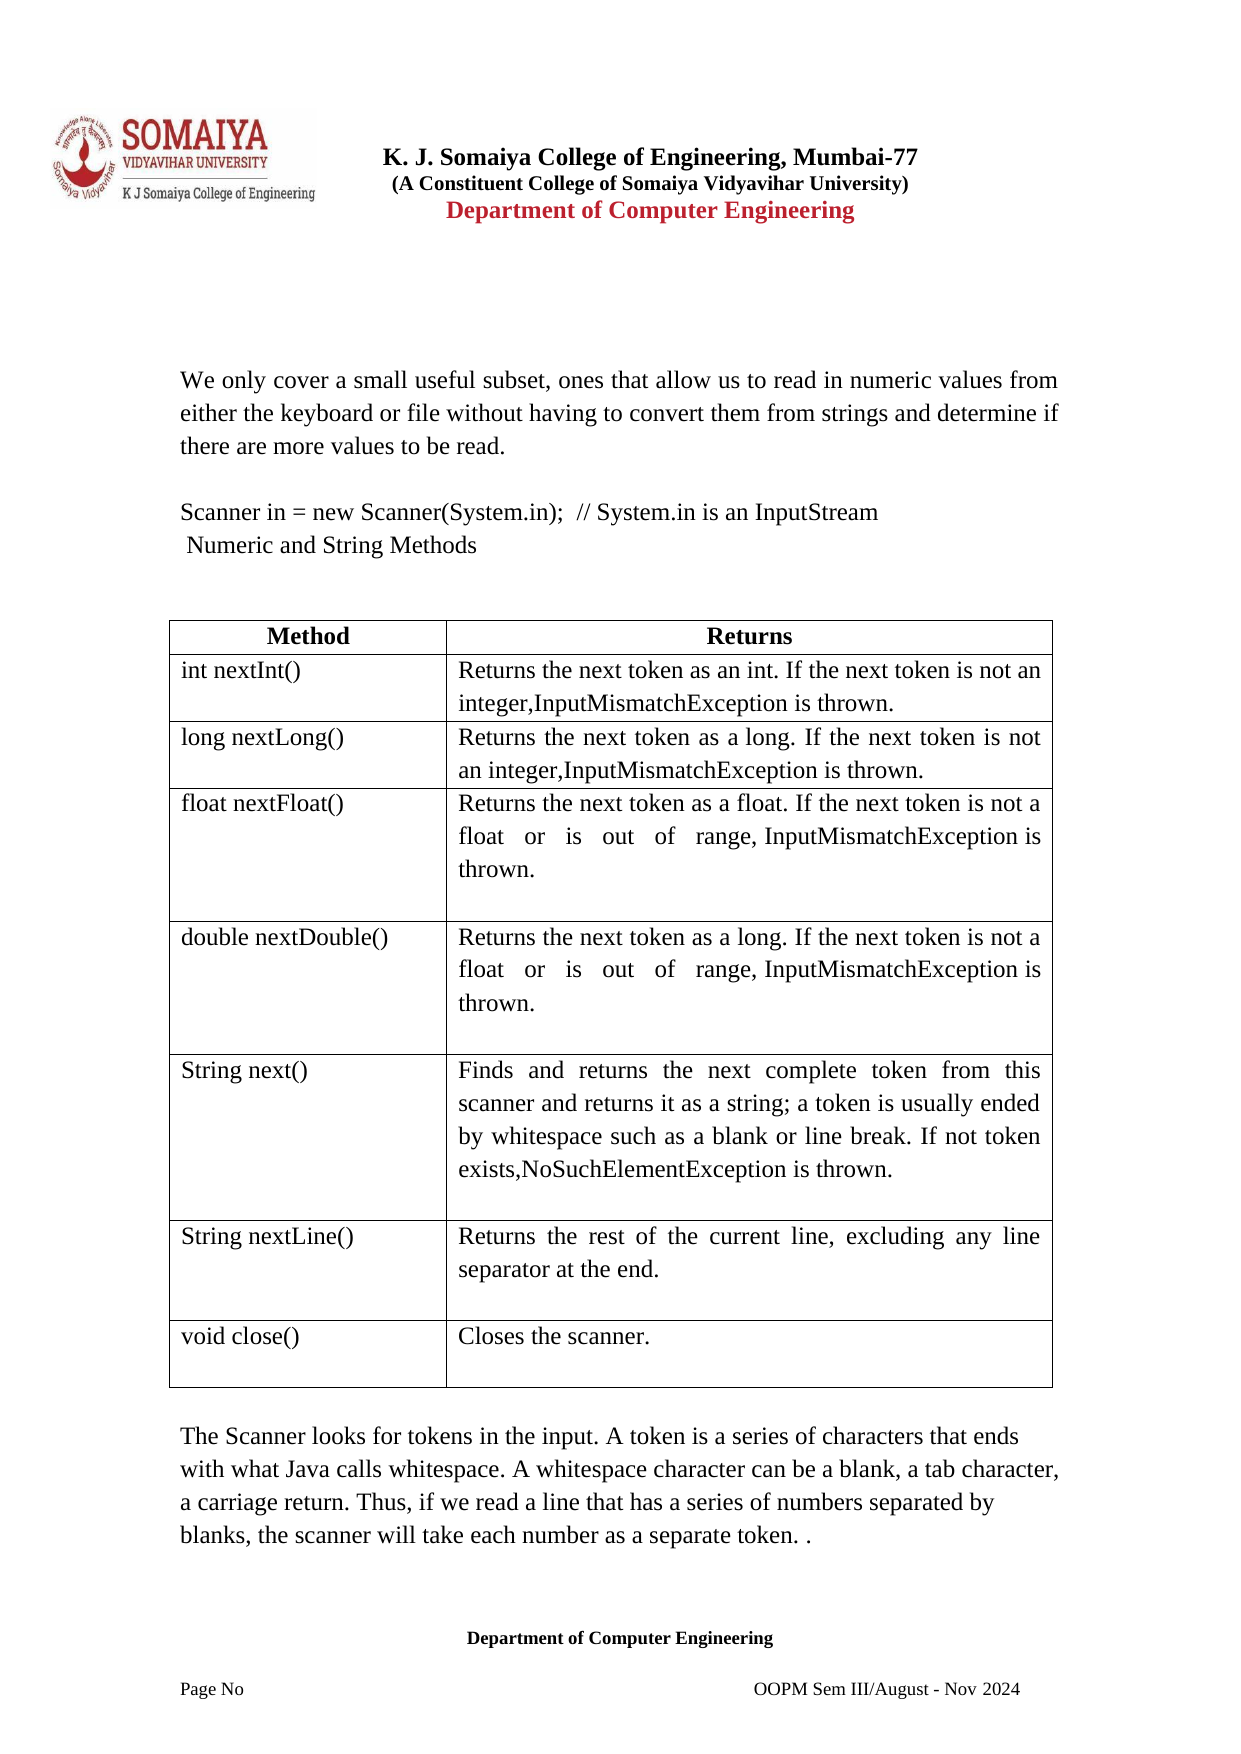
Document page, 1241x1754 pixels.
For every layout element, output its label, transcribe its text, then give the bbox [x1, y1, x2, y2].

table_cell double nextDouble() [170, 922, 446, 1054]
text Scanner in = new Scanner(System.in); // System.in is an InputStream [180, 497, 1060, 526]
table_cell Returns the next token as an int. If the next token is not an integer,InputMismatchException is thrown. [447, 655, 1052, 721]
table_cell Returns the next token as a long. If the next token is not a float or is out of range, InputMismatchException is thrown. [447, 922, 1052, 1054]
table_cell Returns the rest of the current line, excluding any line separator at the end. [447, 1221, 1052, 1320]
table_cell Returns the next token as a long. If the next token is not an integer,InputMismatchException is thrown. [447, 722, 1052, 787]
table_header Method [170, 621, 446, 654]
table_cell int nextInt() [170, 655, 446, 721]
text Numeric and String Methods [180, 530, 1060, 559]
table_cell String nextLine() [170, 1221, 446, 1320]
table_cell String next() [170, 1055, 446, 1220]
table_cell float nextFloat() [170, 789, 446, 921]
text The Scanner looks for tokens in the input. A token is a series of characters that ends with what Java calls whitespace. A whitespace character can be a blank, a tab character, a carriage return. Thus, if we read a line that has a series of numbers separated by blanks, the scanner will take each number as a separate token. . [180, 1421, 1060, 1549]
picture [49, 108, 317, 209]
table_cell Finds and returns the next complete token from this scanner and returns it as a string; a token is usually ended by whitespace such as a blank or line break. If not token exists,NoSuchElementException is thrown. [447, 1055, 1052, 1220]
table_header Returns [447, 621, 1052, 654]
table_cell Returns the next token as a float. If the next token is not a float or is out of range, InputMismatchException is thrown. [447, 789, 1052, 921]
table_cell Closes the scanner. [447, 1321, 1052, 1387]
table_cell void close() [170, 1321, 446, 1387]
table_cell long nextLong() [170, 722, 446, 787]
